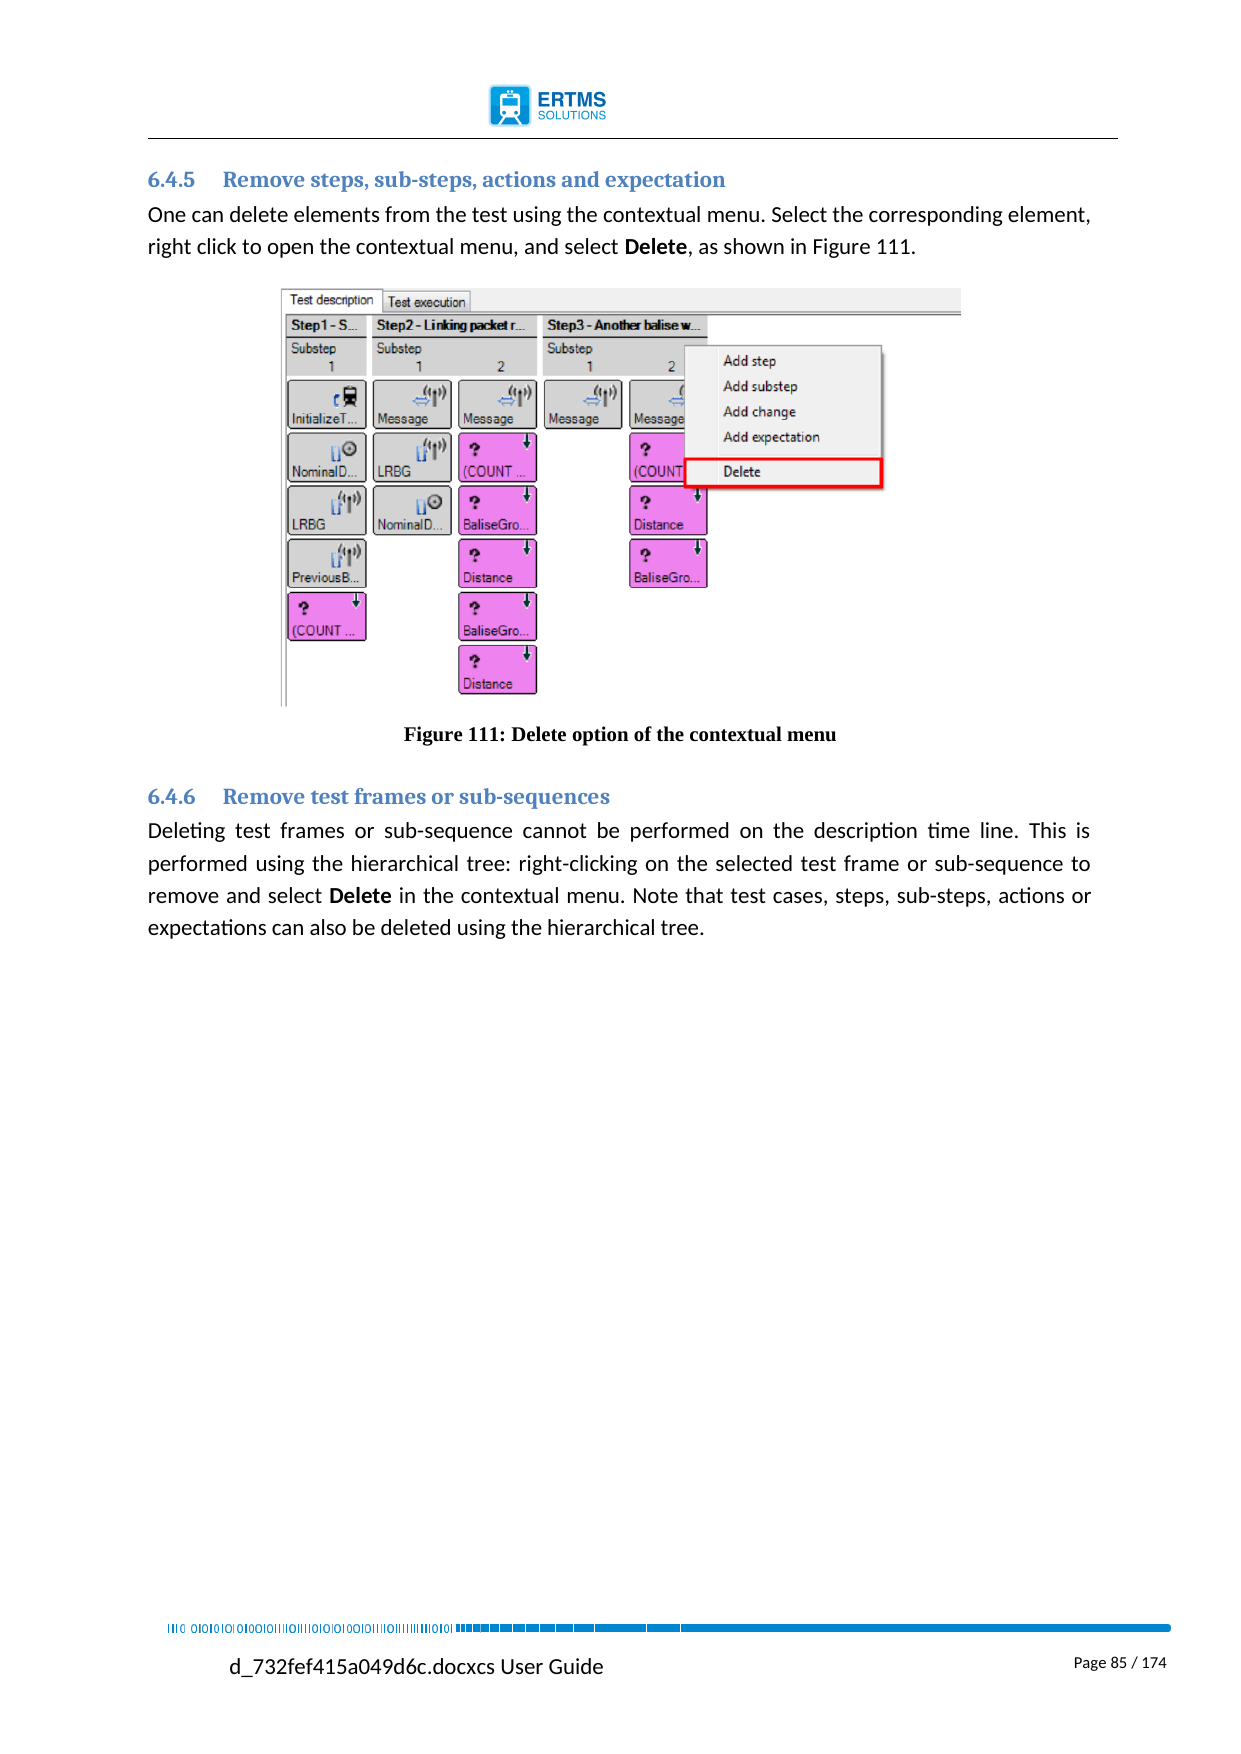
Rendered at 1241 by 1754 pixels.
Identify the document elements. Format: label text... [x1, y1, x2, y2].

picture [477, 73, 617, 138]
text Deleting test frames or sub-sequence cannot be performed on the description time line. This is performed using the hierarchical tree: right-clicking on the selected test frame or sub-sequence to remove and select Delete in the contextual menu. Note that test cases, steps, sub-steps, actions or expectations can also be deleted using the hierarchical tree. [148, 817, 1093, 941]
text Figure 111: Delete option of the contextual menu [148, 722, 1093, 746]
subtitle Remove test frames or sub-sequences [148, 784, 1093, 810]
text One can delete elements from the test using the contextual menu. Select the corresponding element, right click to open the contextual menu, and select Delete, as shown in Figure 111. [148, 200, 1093, 260]
subtitle Remove steps, sub-steps, actions and expectation [148, 167, 1093, 193]
picture [167, 1624, 1171, 1633]
